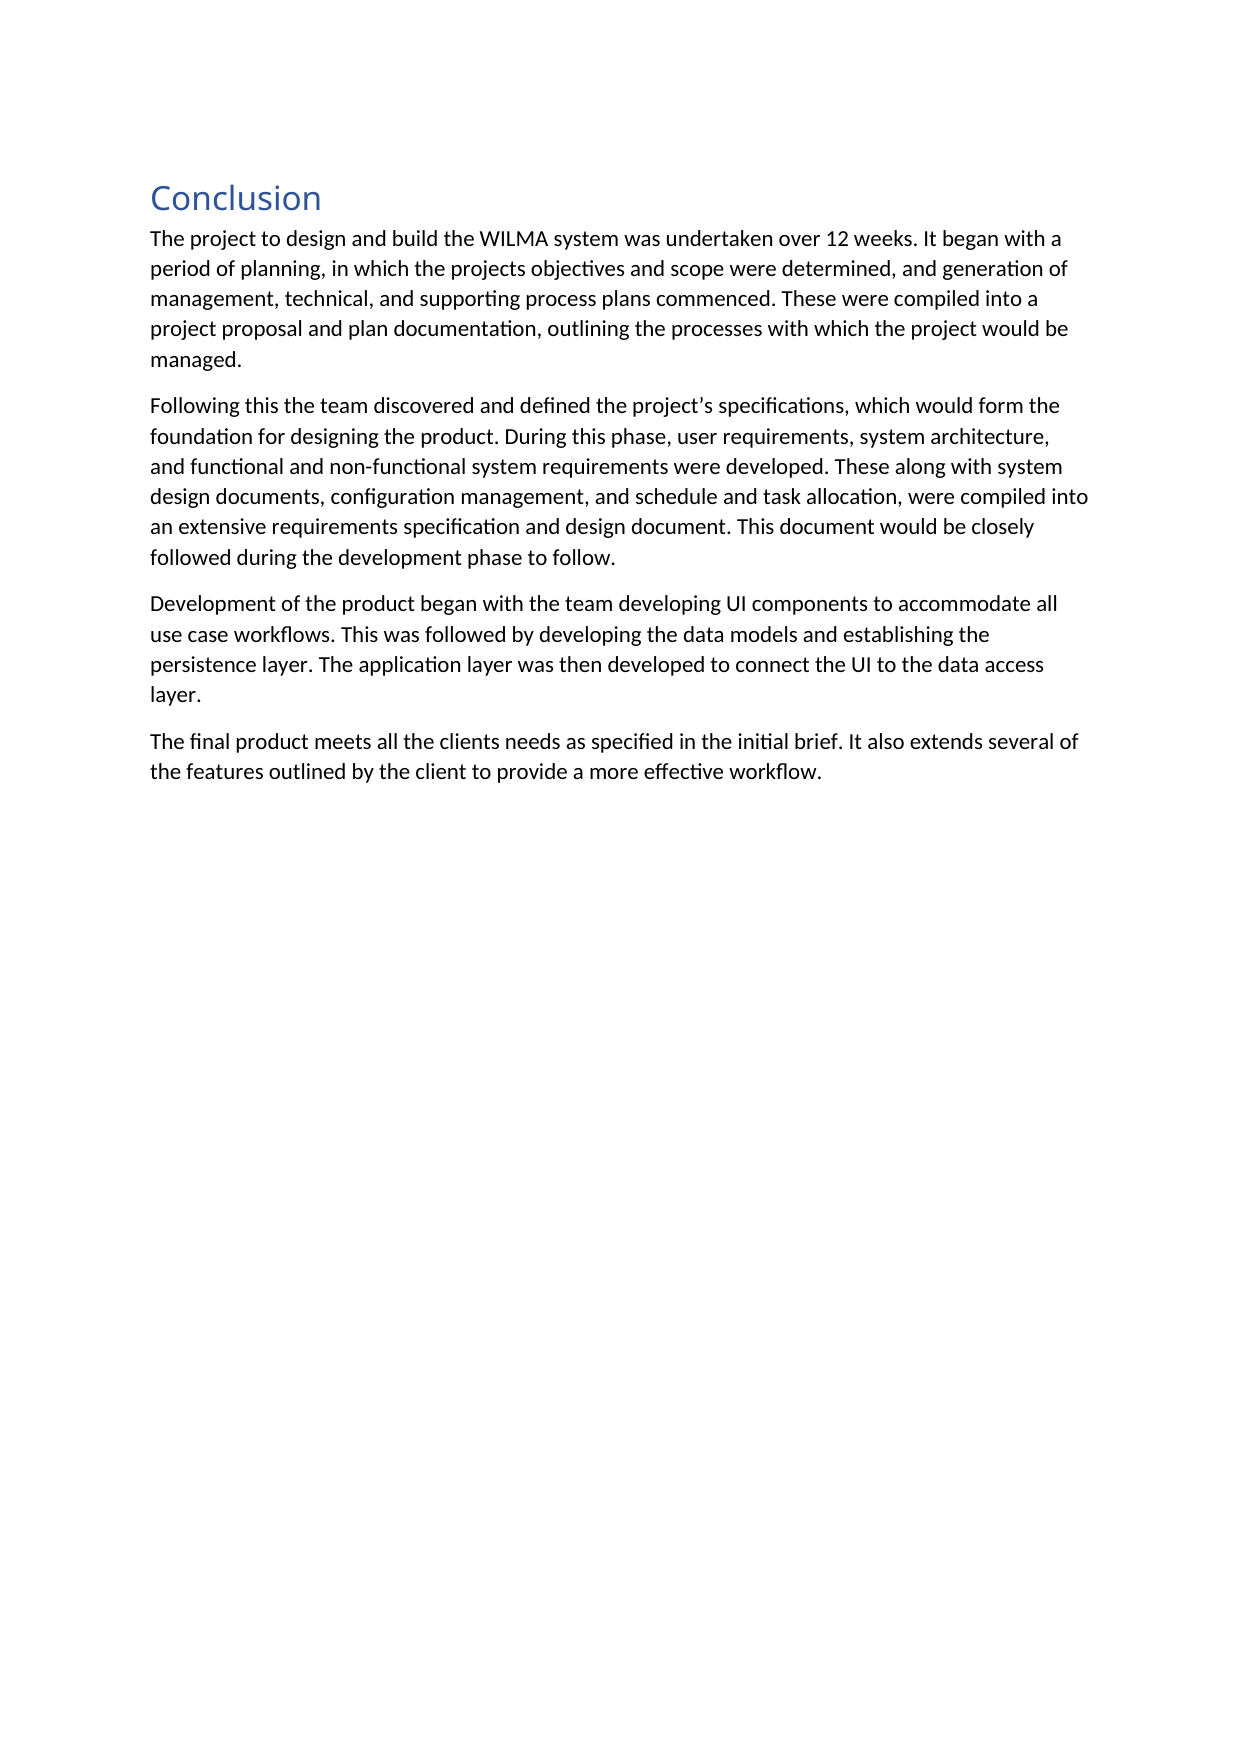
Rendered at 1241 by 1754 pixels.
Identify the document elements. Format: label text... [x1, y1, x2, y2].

text The final product meets all the clients needs as specified in the initial brief. It also extends several of the features outlined by the client to provide a more effective workflow. [150, 727, 1090, 785]
text The project to design and build the WILMA system was undertaken over 12 weeks. It began with a period of planning, in which the projects objectives and scope were determined, and generation of management, technical, and supporting process plans commenced. These were compiled into a project proposal and plan documentation, outlining the processes with which the project would be managed. [150, 224, 1090, 373]
subtitle Conclusion [150, 175, 1090, 220]
text Development of the product began with the team developing UI components to accommodate all use case workflows. This was followed by developing the data models and establishing the persistence layer. The application layer was then developed to connect the UI to the data access layer. [150, 589, 1090, 708]
text Following this the team discovered and defined the project’s specifications, which would form the foundation for designing the product. During this phase, user requirements, system architecture, and functional and non-functional system requirements were developed. These along with system design documents, configuration management, and schedule and task allocation, were compiled into an extensive requirements specification and design document. This document would be closely followed during the development phase to follow. [150, 392, 1090, 571]
